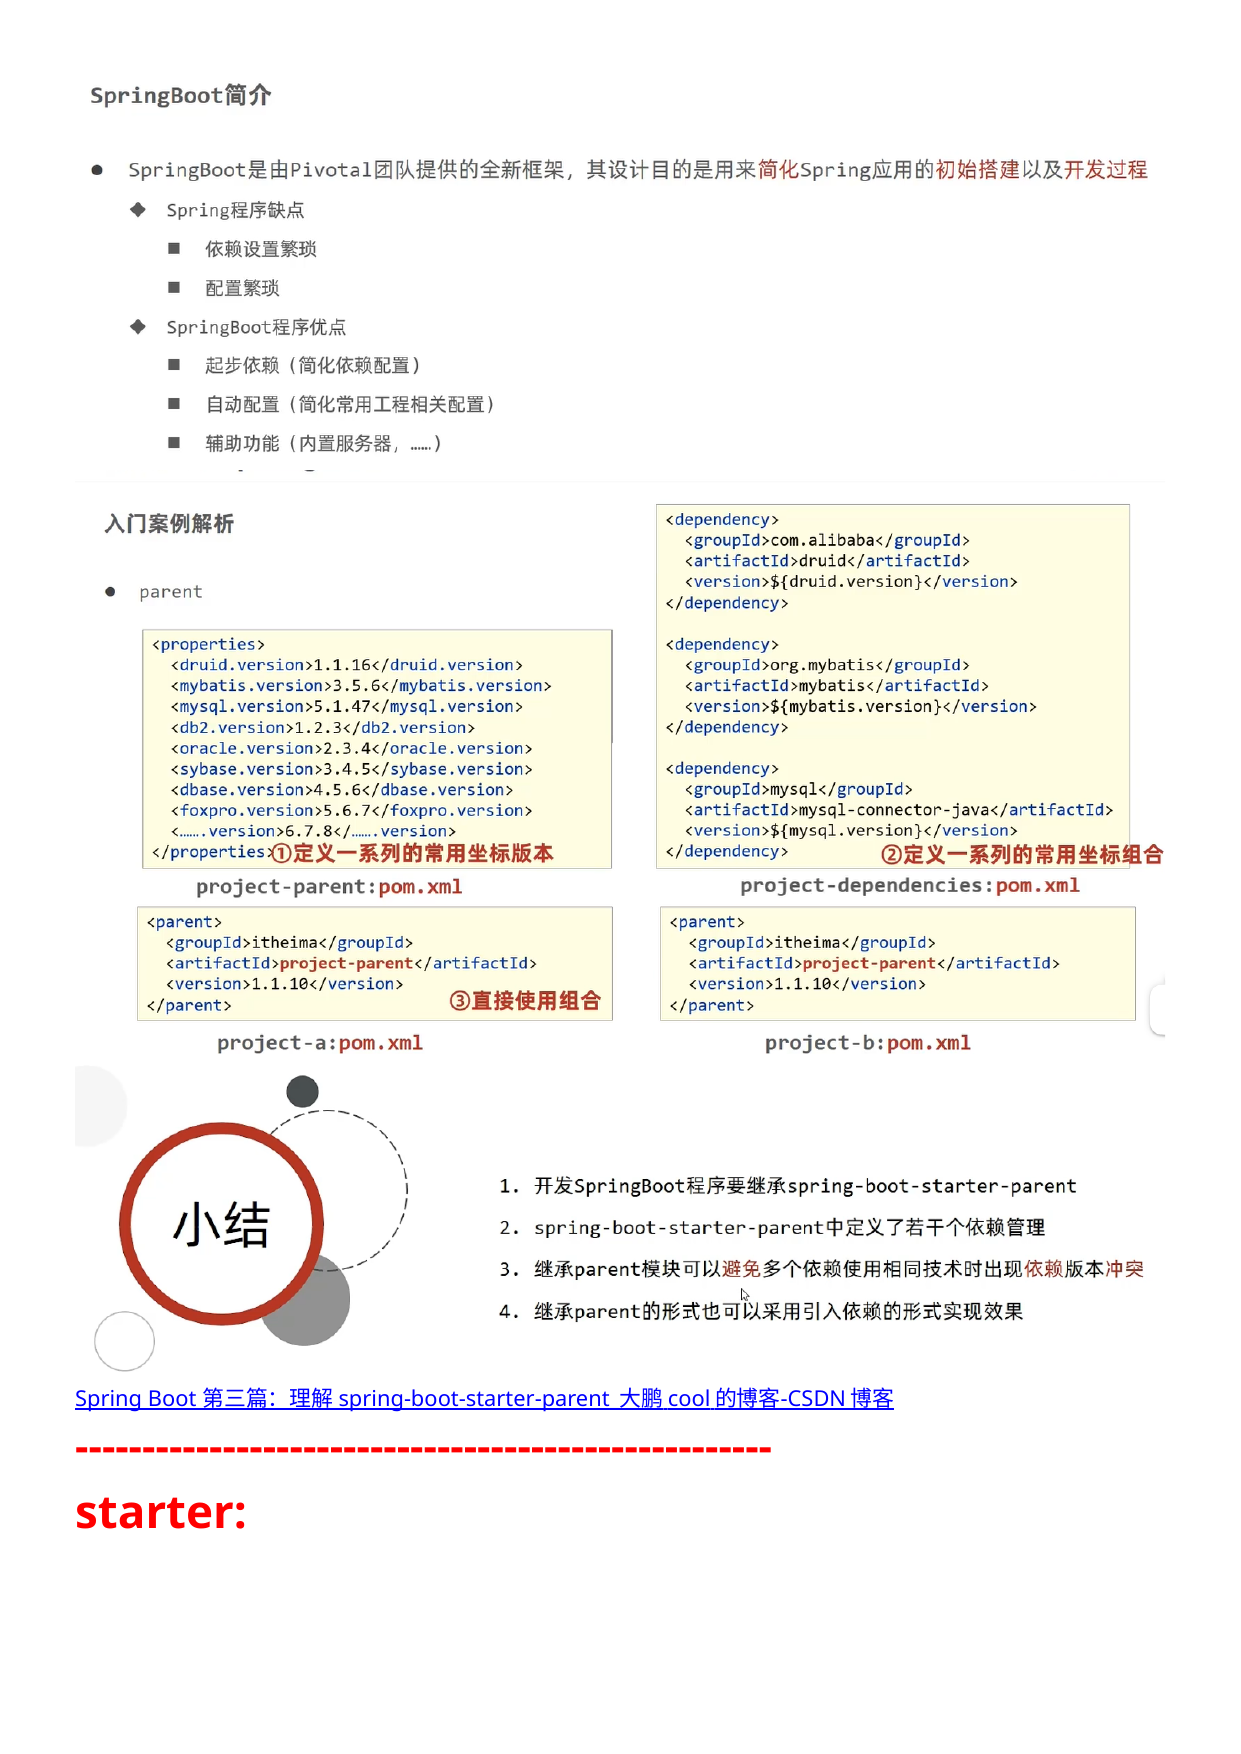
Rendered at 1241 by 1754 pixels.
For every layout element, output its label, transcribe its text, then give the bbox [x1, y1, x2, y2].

text Spring Boot 第三篇：理解 spring-boot-starter-parent_大鹏cool的博客-CSDN博客 [75, 1381, 1165, 1413]
text ---------------------------------------------------- [75, 1413, 1165, 1478]
picture [75, 1055, 1166, 1372]
text starter: [75, 1478, 1165, 1543]
picture [75, 470, 1166, 1054]
picture [75, 80, 1166, 458]
